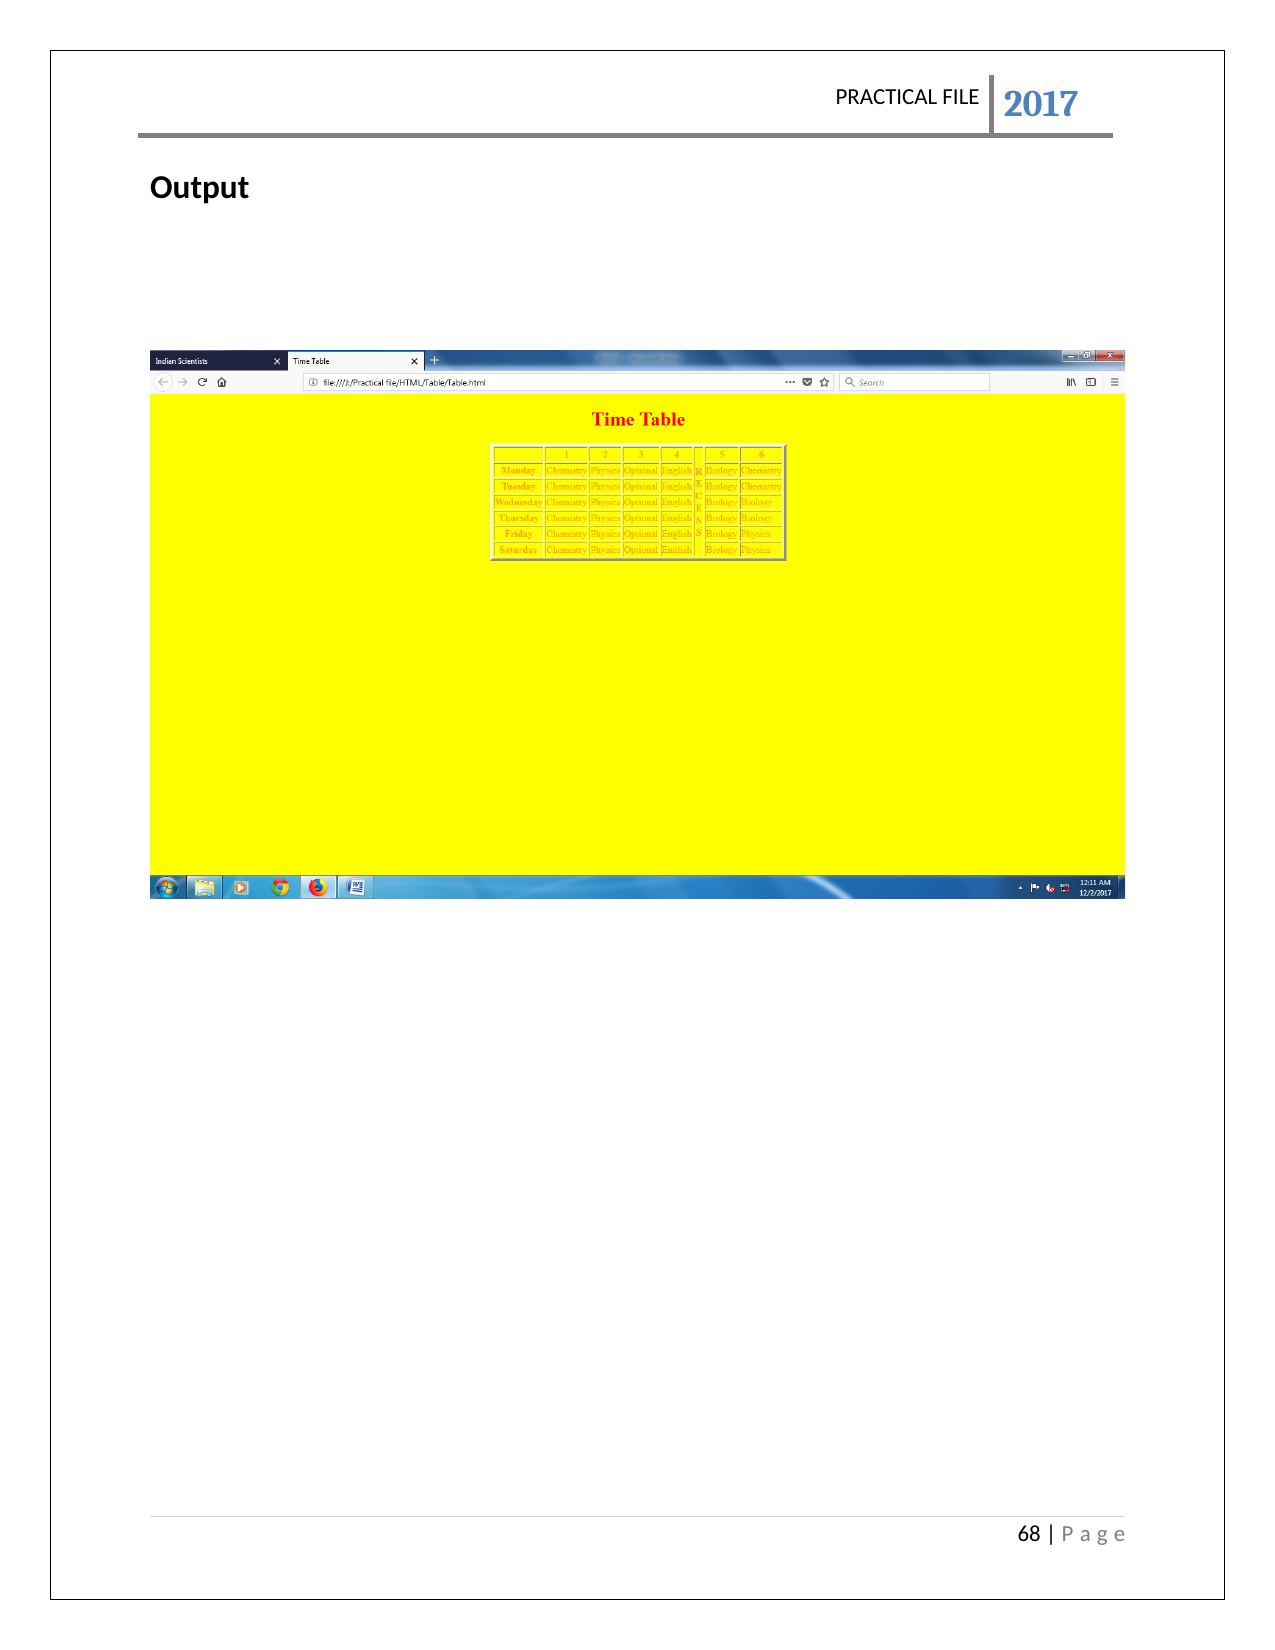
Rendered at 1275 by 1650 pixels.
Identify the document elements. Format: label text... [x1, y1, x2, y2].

picture [150, 350, 1125, 899]
text Output [150, 166, 1125, 207]
